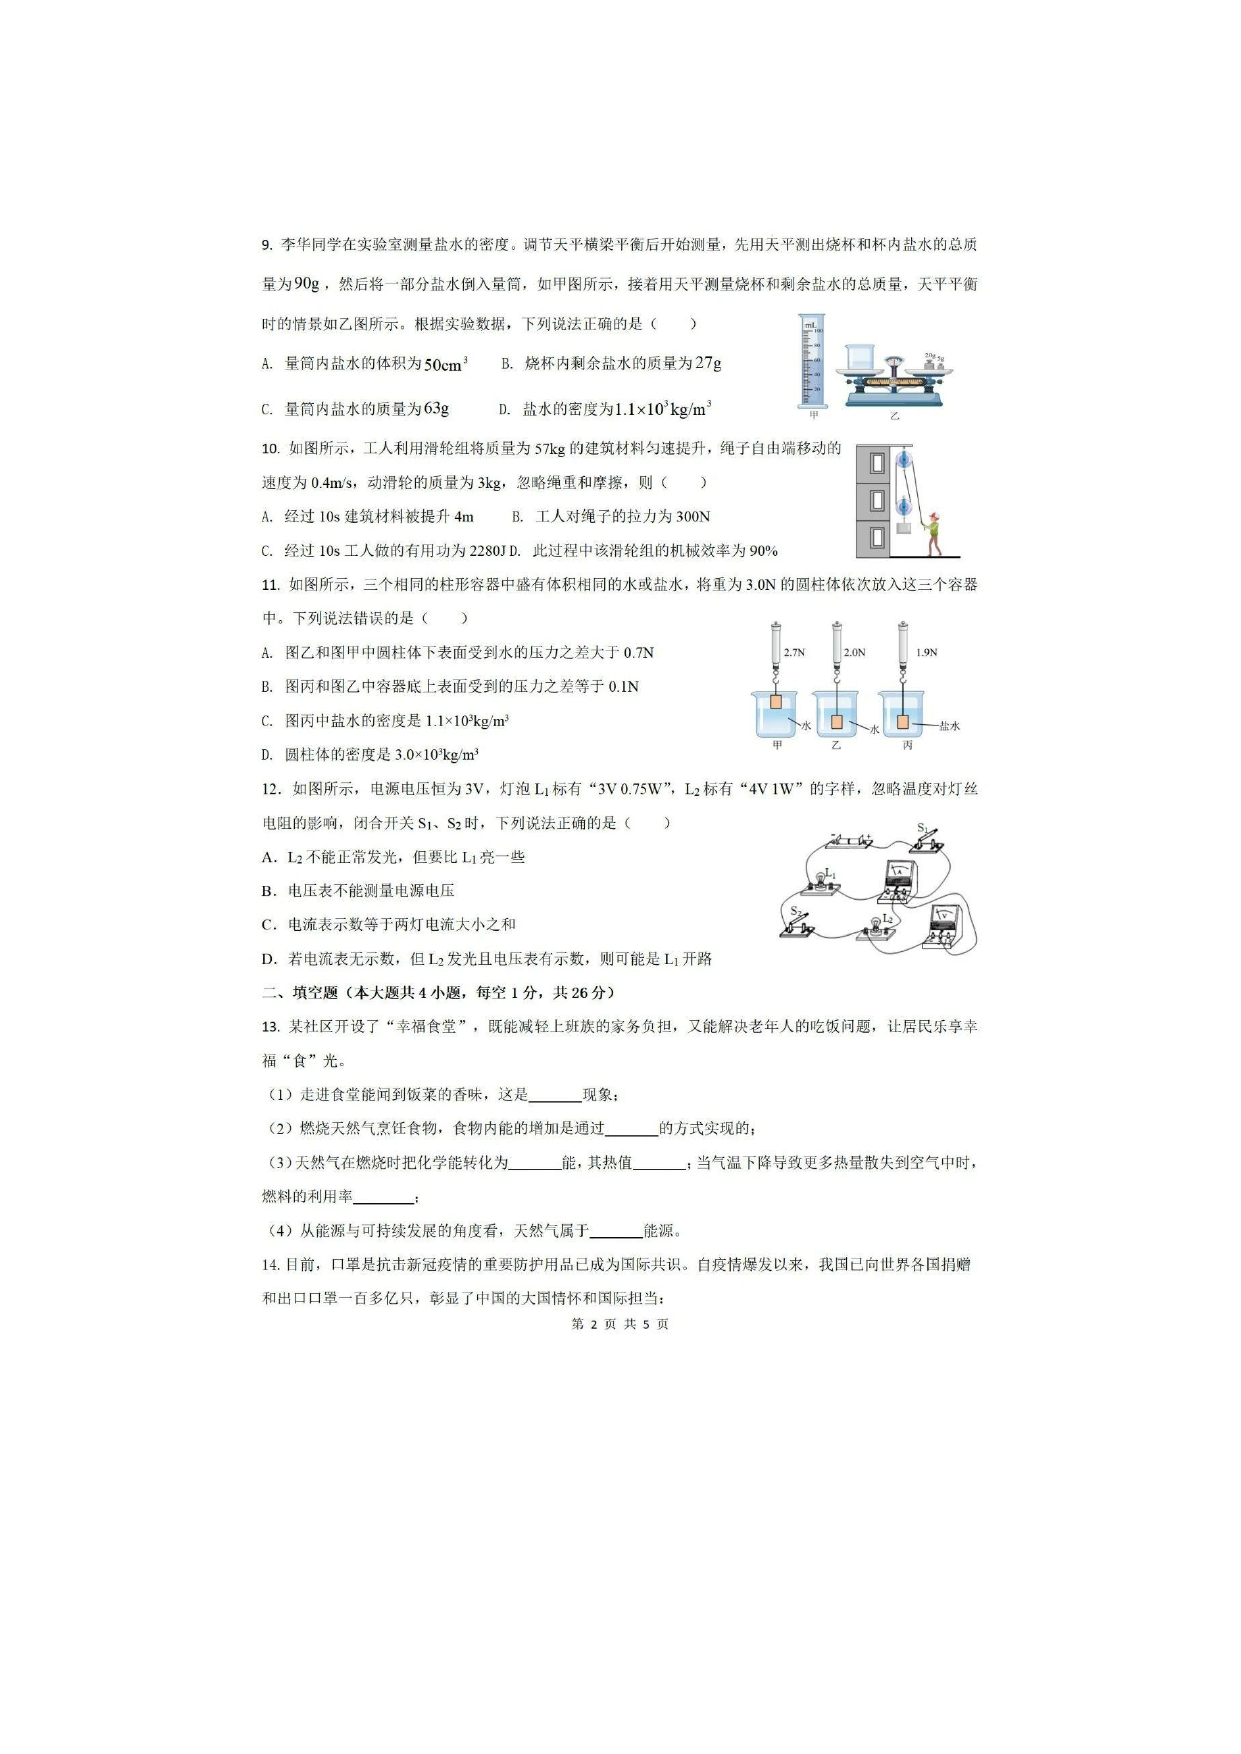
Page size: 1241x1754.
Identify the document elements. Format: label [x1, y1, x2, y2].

picture [187, 162, 1052, 1384]
